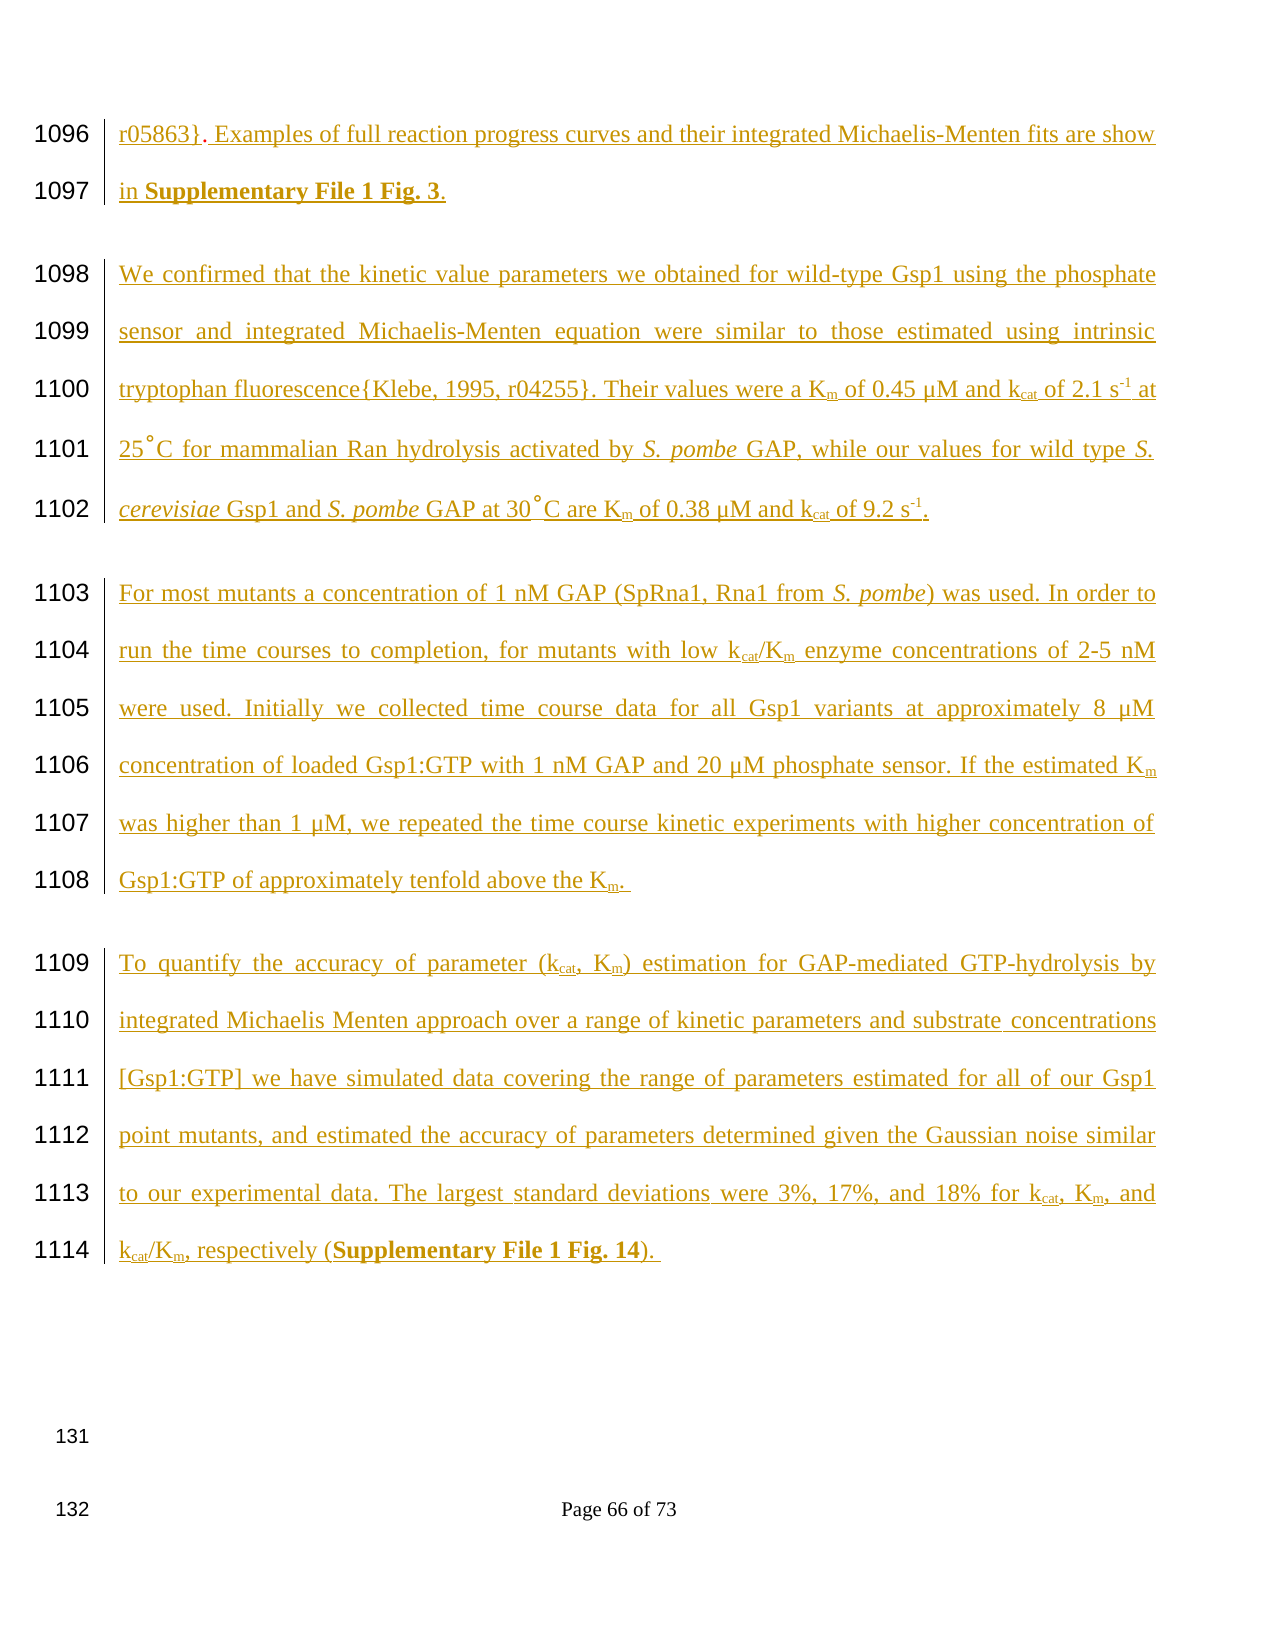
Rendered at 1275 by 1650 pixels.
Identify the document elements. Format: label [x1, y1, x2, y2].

text [119, 119, 1156, 205]
